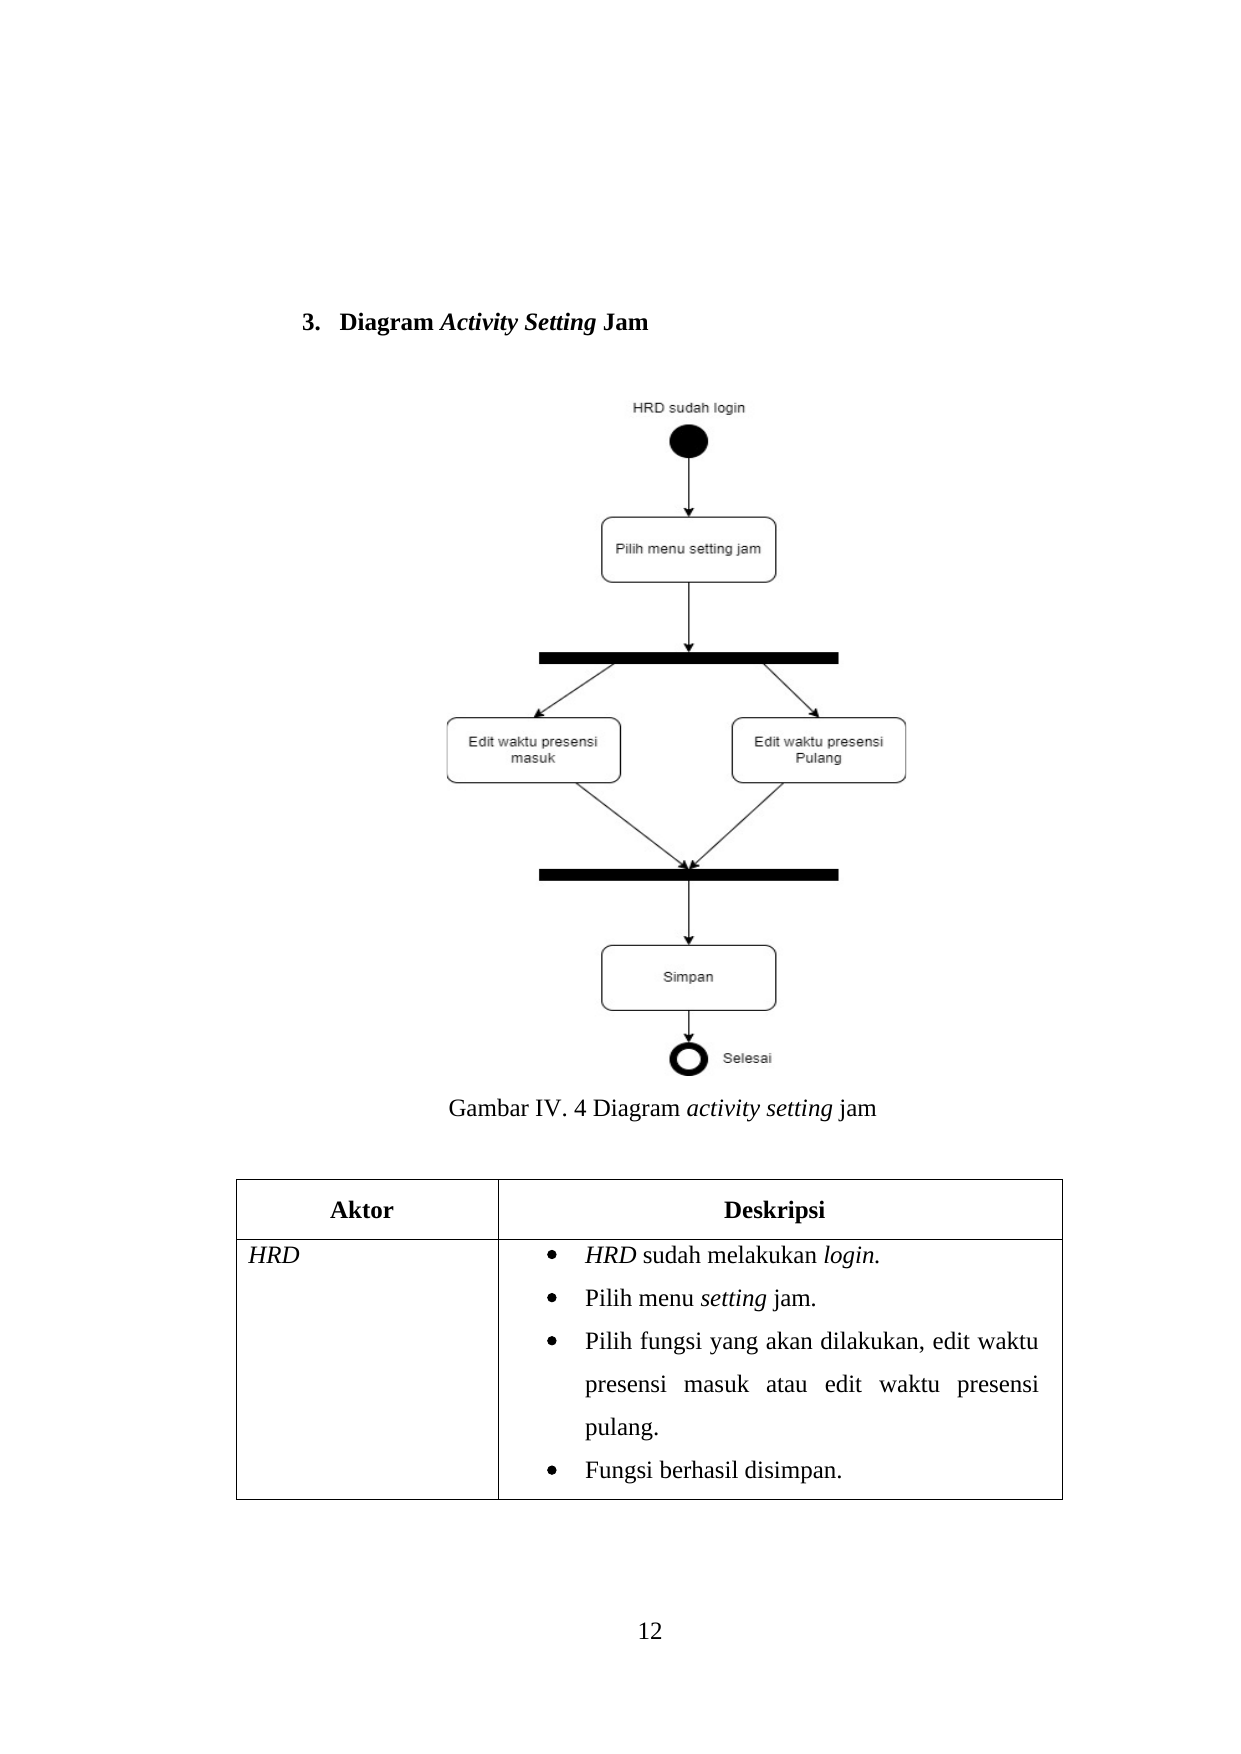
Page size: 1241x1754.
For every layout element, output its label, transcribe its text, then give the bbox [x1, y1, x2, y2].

table_cell HRD [237, 1240, 498, 1498]
table_cell HRD sudah melakukan login. Pilih menu setting jam. Pilih fungsi yang akan dilakukan, edit waktu presensi masuk atau edit waktu presensi pulang. Fungsi berhasil disimpan. [499, 1240, 1062, 1498]
table_header Deskripsi [499, 1180, 1062, 1239]
table_header Aktor [237, 1180, 498, 1239]
text Gambar IV. 4 Diagram activity setting jam [274, 1093, 1051, 1121]
list Diagram Activity Setting Jam [302, 307, 1051, 335]
picture [446, 392, 907, 1076]
